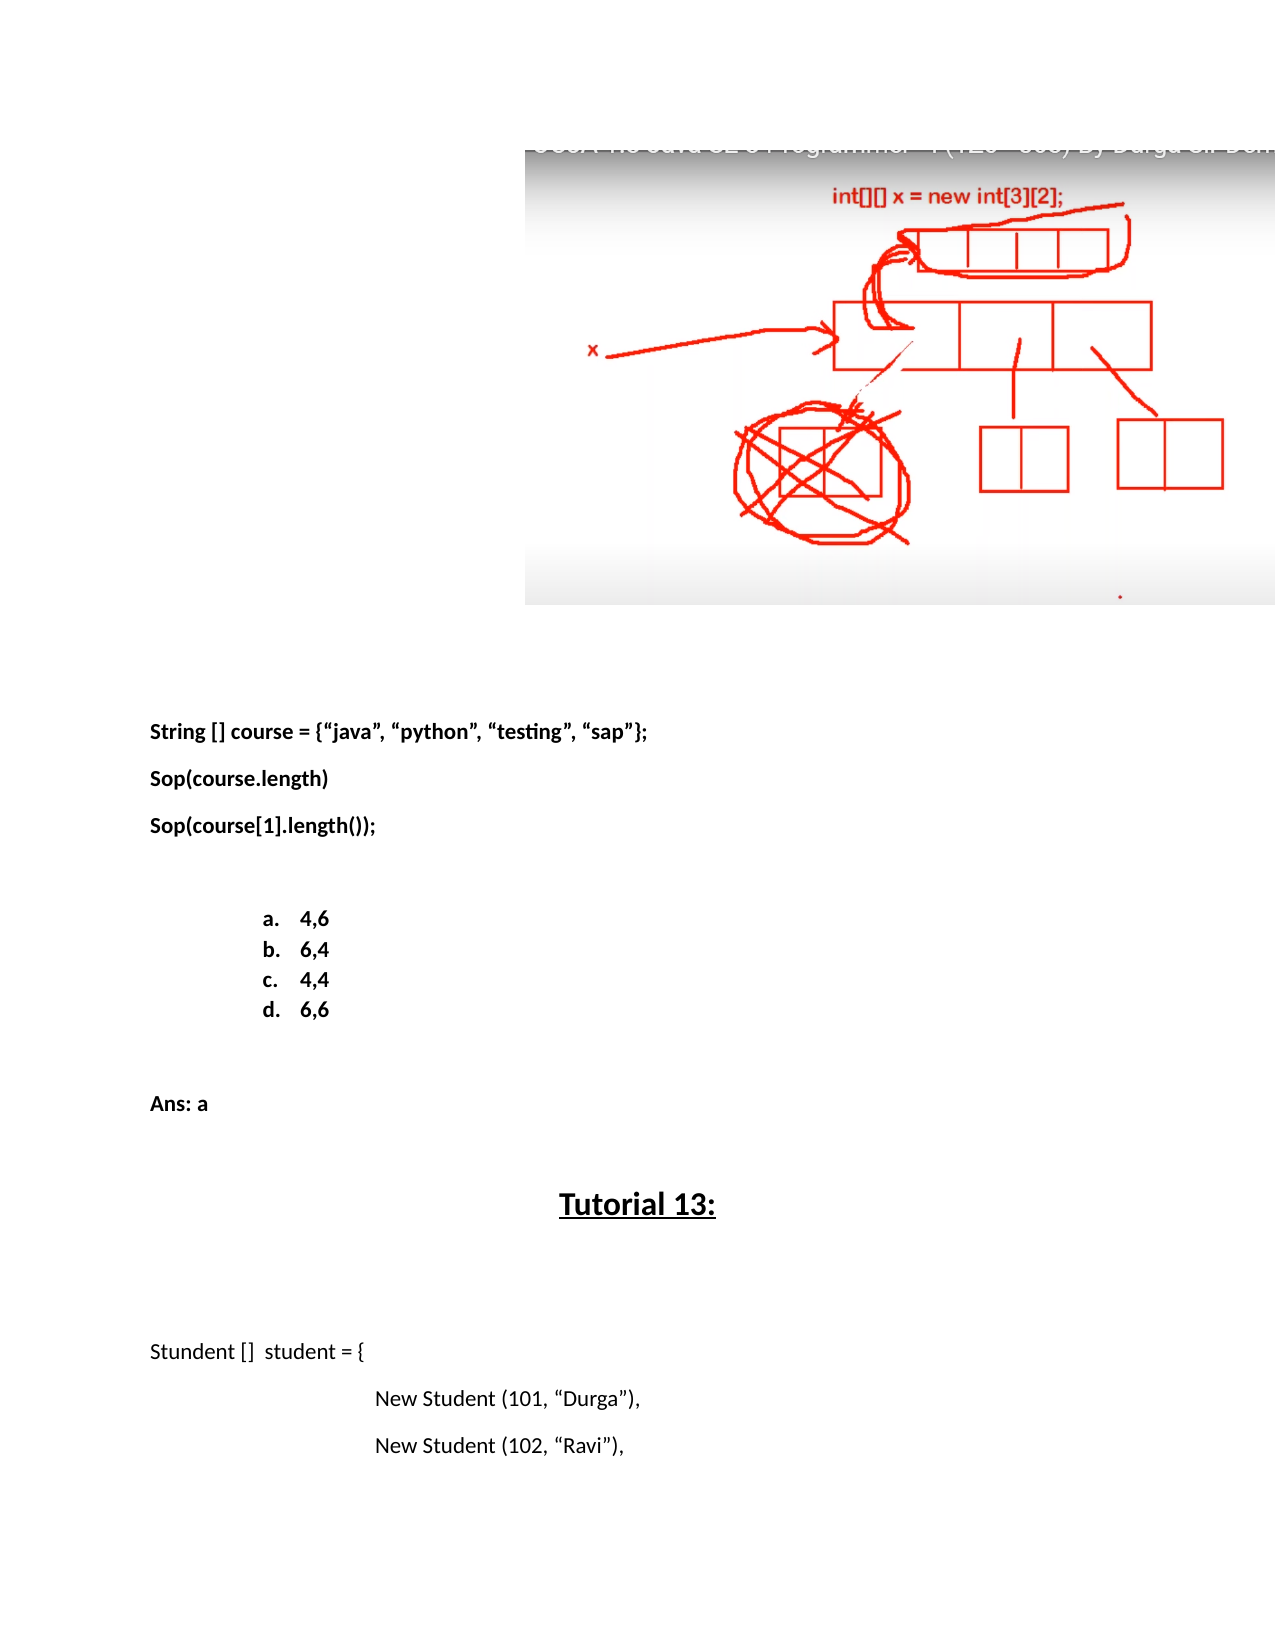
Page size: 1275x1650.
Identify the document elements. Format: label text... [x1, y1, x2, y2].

list 4,4 [262, 965, 1125, 993]
text Sop(course.length) [150, 764, 1125, 792]
list 6,6 [262, 995, 1125, 1023]
text String [] course = {“java”, “python”, “testing”, “sap”}; [150, 717, 1125, 745]
text Stundent [] student = { [150, 1337, 1125, 1365]
text New Student (101, “Durga”), [150, 1384, 1125, 1412]
text Ans: a [150, 1089, 1125, 1117]
text New Student (102, “Ravi”), [150, 1431, 1125, 1459]
list 4,6 [262, 904, 1125, 932]
text Tutorial 13: [150, 1183, 1125, 1223]
text Sop(course[1].length()); [150, 811, 1125, 839]
list 6,4 [262, 935, 1125, 963]
picture [525, 150, 1275, 605]
